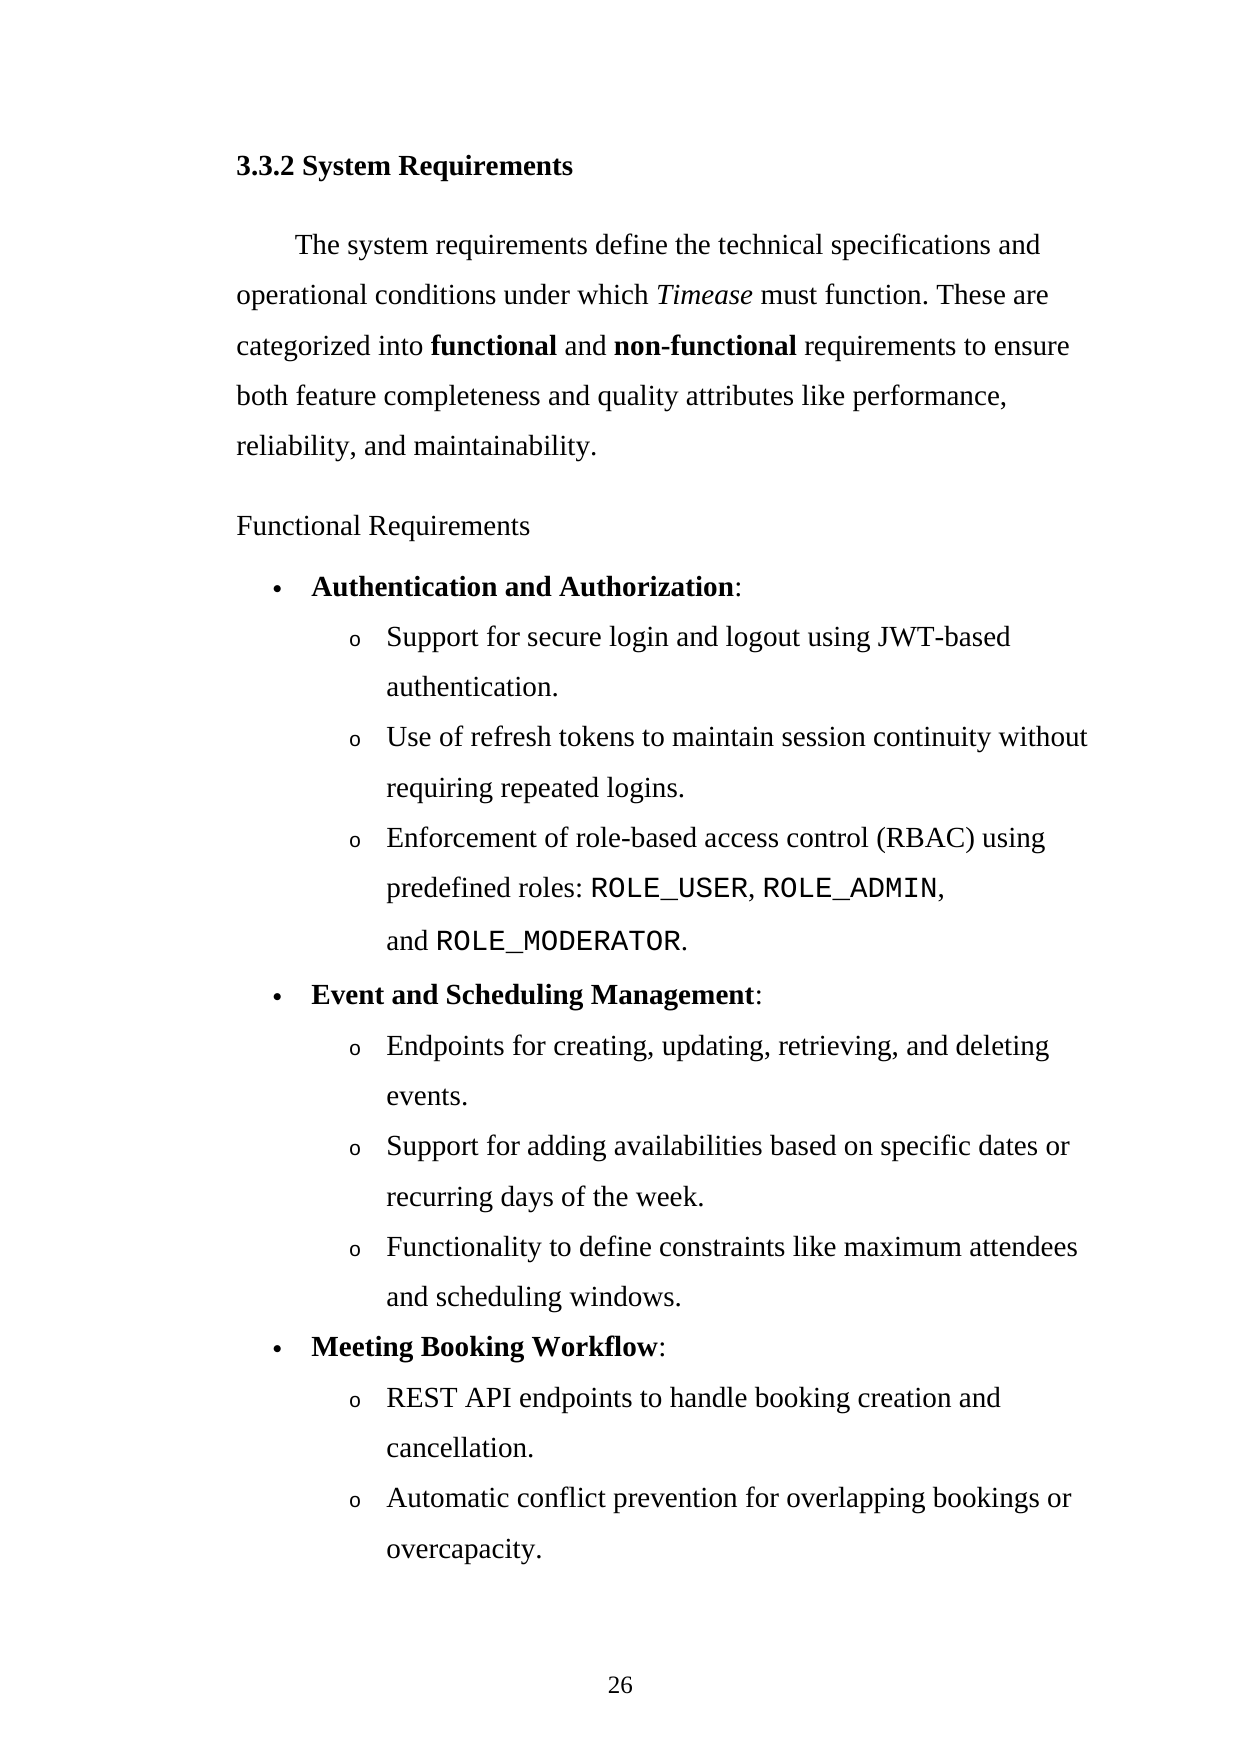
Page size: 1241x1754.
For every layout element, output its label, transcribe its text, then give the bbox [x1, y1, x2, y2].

list Enforcement of role-based access control (RBAC) using predefined roles: ROLE_USER, ROLE_ADMIN, and ROLE_MODERATOR. [349, 820, 1122, 959]
list Meeting Booking Workflow: [274, 1329, 1122, 1363]
list Use of refresh tokens to maintain session continuity without requiring repeated logins. [349, 719, 1122, 803]
list Automatic conflict prevention for overlapping bookings or overcapacity. [349, 1481, 1122, 1564]
list Support for secure login and logout using JWT-based authentication. [349, 619, 1122, 703]
list Endpoints for creating, updating, retrieving, and deleting events. [349, 1028, 1122, 1112]
subtitle 3.3.2 System Requirements [236, 148, 1122, 181]
list Event and Scheduling Management: [274, 977, 1122, 1011]
text The system requirements define the technical specifications and operational conditions under which Timease must function. These are categorized into functional and non-functional requirements to ensure both feature completeness and quality attributes like performance, reliability, and maintainability. [236, 227, 1122, 462]
subtitle Functional Requirements [236, 508, 1122, 541]
list Support for adding availabilities based on specific dates or recurring days of the week. [349, 1128, 1122, 1212]
list Authentication and Authorization: [274, 569, 1122, 602]
list REST API endpoints to handle booking creation and cancellation. [349, 1380, 1122, 1464]
list Functionality to define constraints like maximum attendees and scheduling windows. [349, 1229, 1122, 1313]
